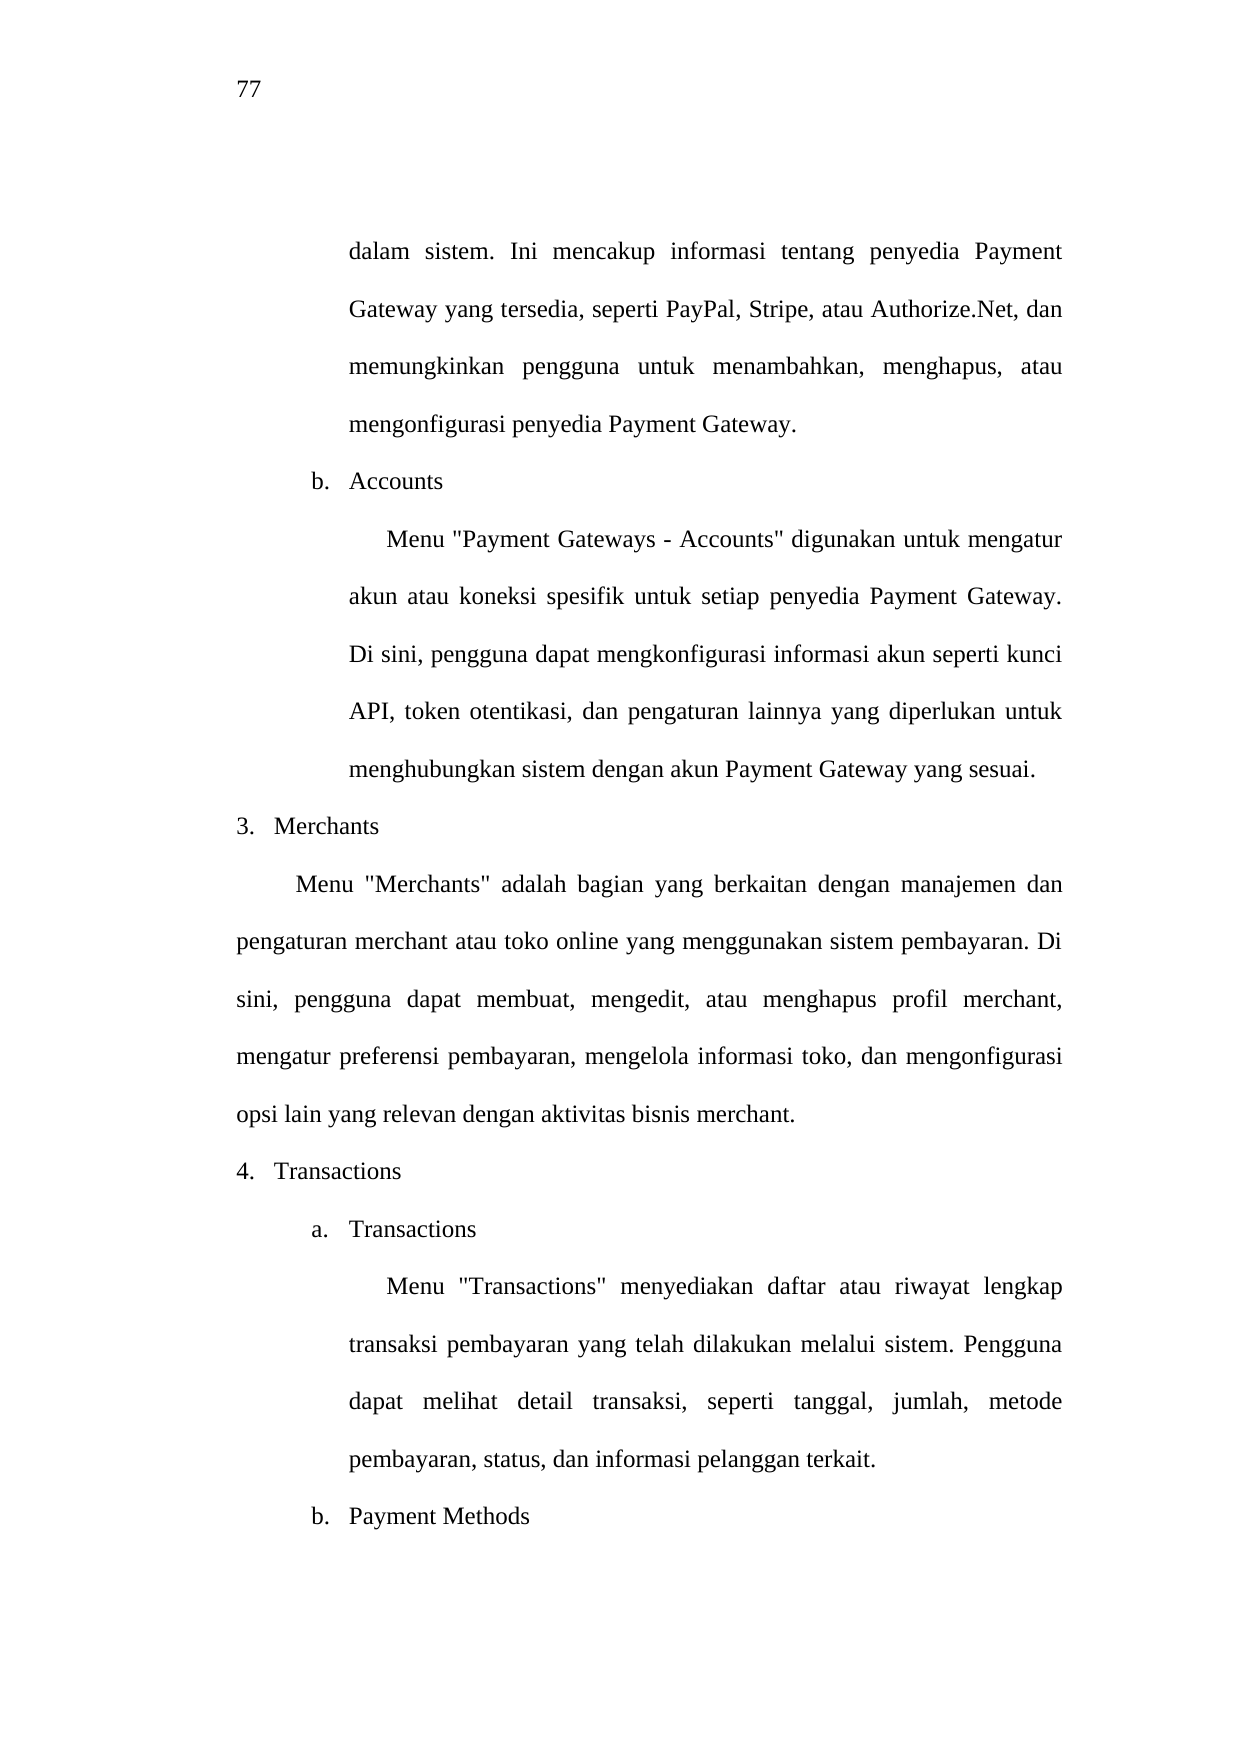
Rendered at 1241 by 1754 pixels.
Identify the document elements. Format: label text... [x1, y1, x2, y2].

list Menu "Merchants" adalah bagian yang berkaitan dengan manajemen dan pengaturan merchant atau toko online yang menggunakan sistem pembayaran. Di sini, pengguna dapat membuat, mengedit, atau menghapus profil merchant, mengatur preferensi pembayaran, mengelola informasi toko, dan mengonfigurasi opsi lain yang relevan dengan aktivitas bisnis merchant. [236, 869, 1063, 1127]
list Menu "Transactions" menyediakan daftar atau riwayat lengkap transaksi pembayaran yang telah dilakukan melalui sistem. Pengguna dapat melihat detail transaksi, seperti tanggal, jumlah, metode pembayaran, status, dan informasi pelanggan terkait. [349, 1271, 1063, 1472]
list Transactions [311, 1214, 1063, 1242]
list Payment Methods [311, 1501, 1063, 1530]
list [349, 236, 1063, 437]
list Menu "Payment Gateways - Accounts" digunakan untuk mengatur akun atau koneksi spesifik untuk setiap penyedia Payment Gateway. Di sini, pengguna dapat mengkonfigurasi informasi akun seperti kunci API, token otentikasi, dan pengaturan lainnya yang diperlukan untuk menghubungkan sistem dengan akun Payment Gateway yang sesuai. [349, 524, 1063, 782]
list Accounts [311, 466, 1063, 495]
list Transactions [236, 1156, 1063, 1185]
list Merchants [236, 811, 1063, 840]
